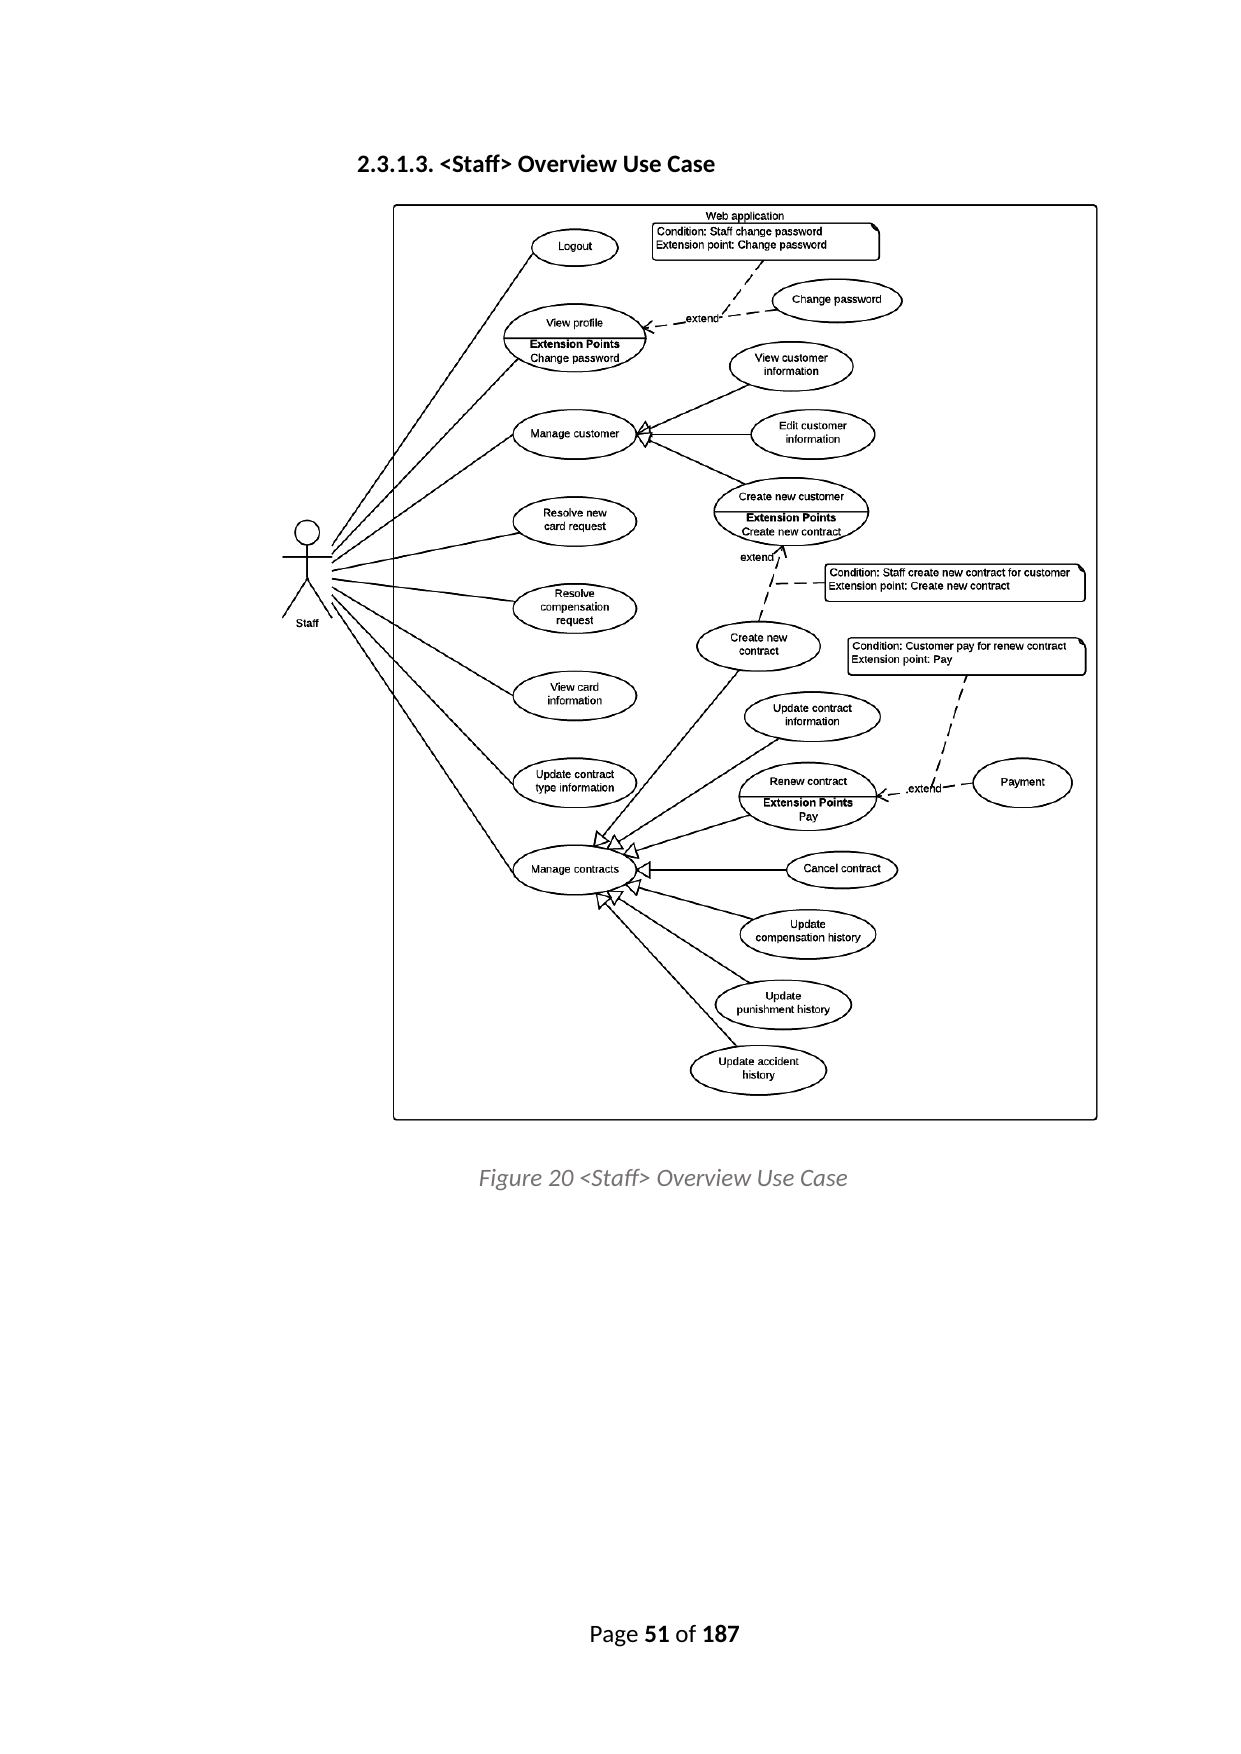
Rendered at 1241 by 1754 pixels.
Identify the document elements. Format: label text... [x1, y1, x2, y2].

subtitle <Staff> Overview Use Case [357, 148, 1122, 178]
picture [208, 180, 1121, 1144]
text Figure <Staff> Overview Use Case [207, 1163, 1122, 1193]
